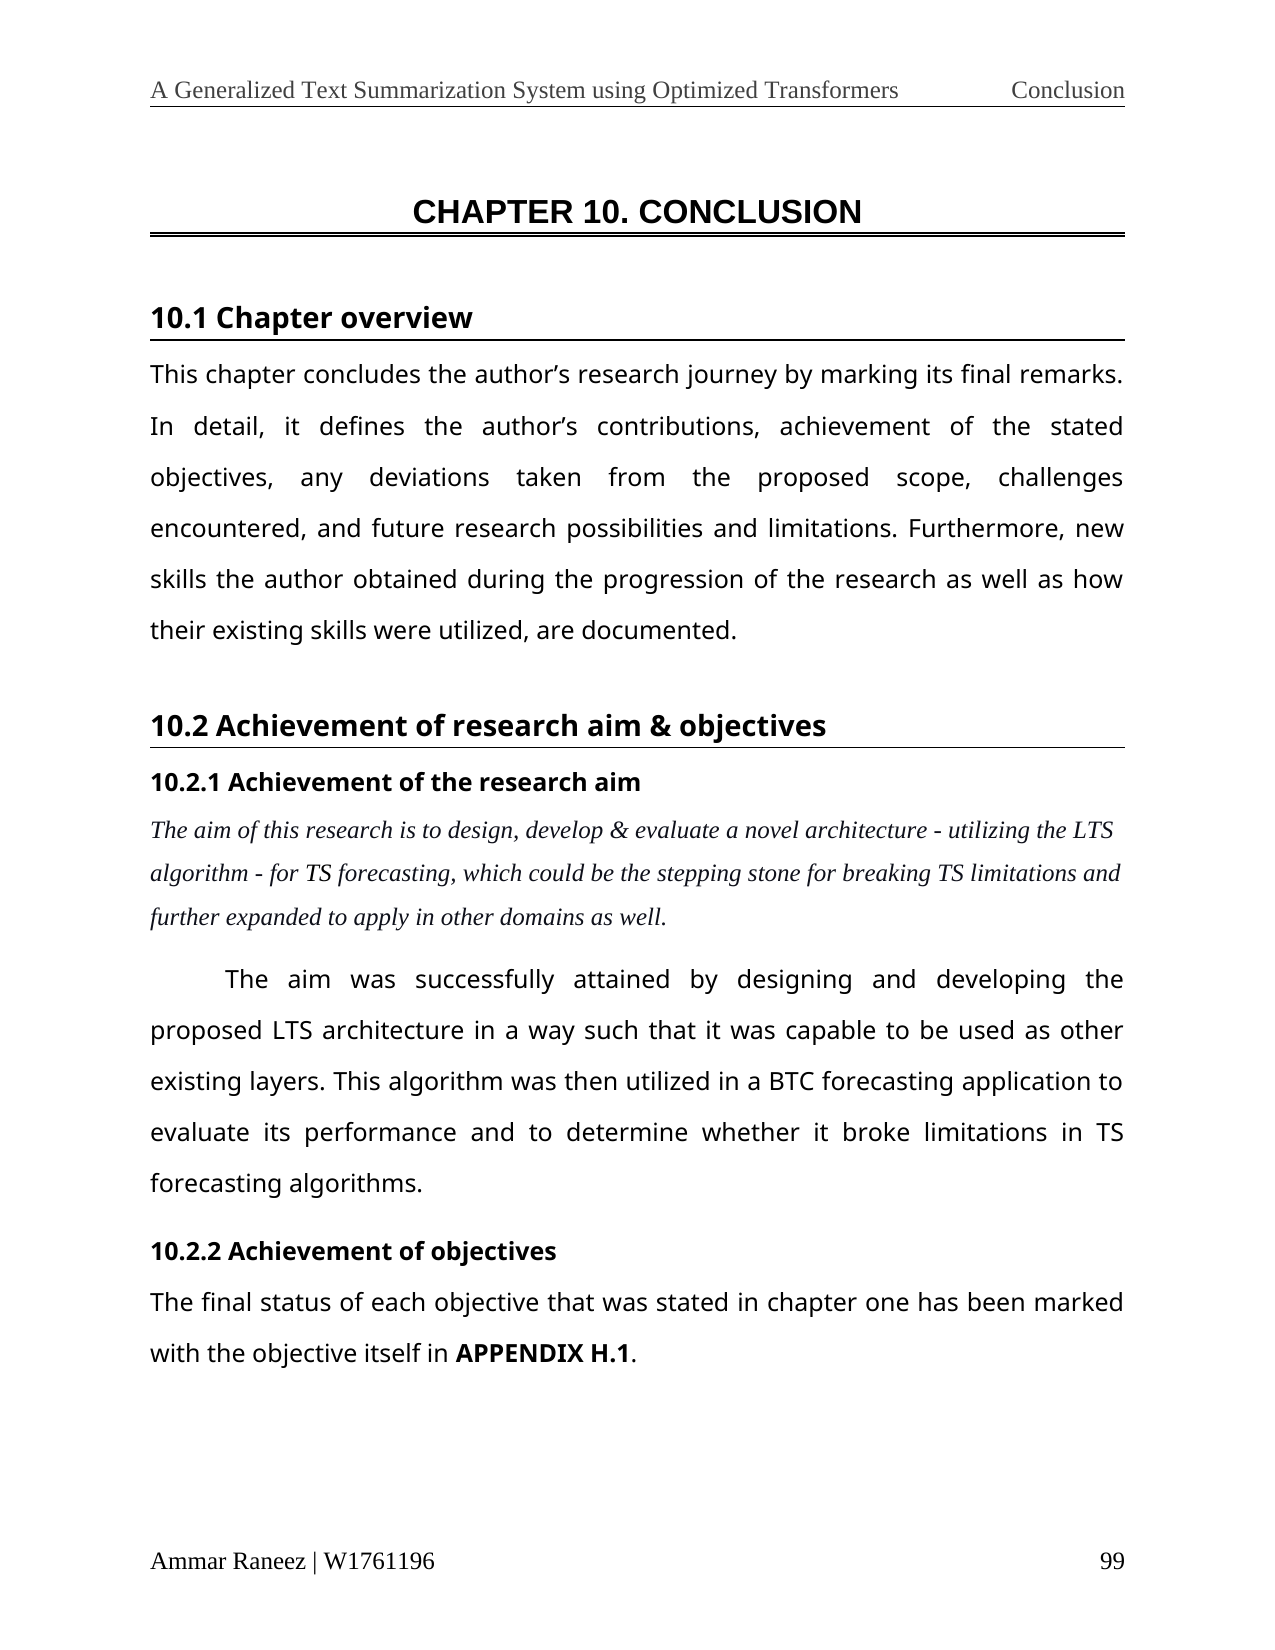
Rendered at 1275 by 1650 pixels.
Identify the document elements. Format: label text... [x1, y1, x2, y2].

subtitle CHAPTER 10. CONCLUSION [150, 192, 1125, 232]
subtitle 10.1 Chapter overview [150, 298, 1125, 339]
text The aim of this research is to design, develop & evaluate a novel architecture - utilizing the LTS algorithm - for TS forecasting, which could be the stepping stone for breaking TS limitations and further expanded to apply in other domains as well. [150, 815, 1125, 930]
text The final status of each objective that was stated in chapter one has been marked with the objective itself in APPENDIX H.1. [150, 1284, 1125, 1369]
subtitle 10.2 Achievement of research aim & objectives [150, 705, 1125, 747]
subtitle 10.2.2 Achievement of objectives [150, 1233, 1125, 1267]
text The aim was successfully attained by designing and developing the proposed LTS architecture in a way such that it was capable to be used as other existing layers. This algorithm was then utilized in a BTC forecasting application to evaluate its performance and to determine whether it broke limitations in TS forecasting algorithms. [150, 961, 1125, 1200]
subtitle 10.2.1 Achievement of the research aim [150, 764, 1125, 798]
text This chapter concludes the author’s research journey by marking its final remarks. In detail, it defines the author’s contributions, achievement of the stated objectives, any deviations taken from the proposed scope, challenges encountered, and future research possibilities and limitations. Furthermore, new skills the author obtained during the progression of the research as well as how their existing skills were utilized, are documented. [150, 357, 1125, 646]
